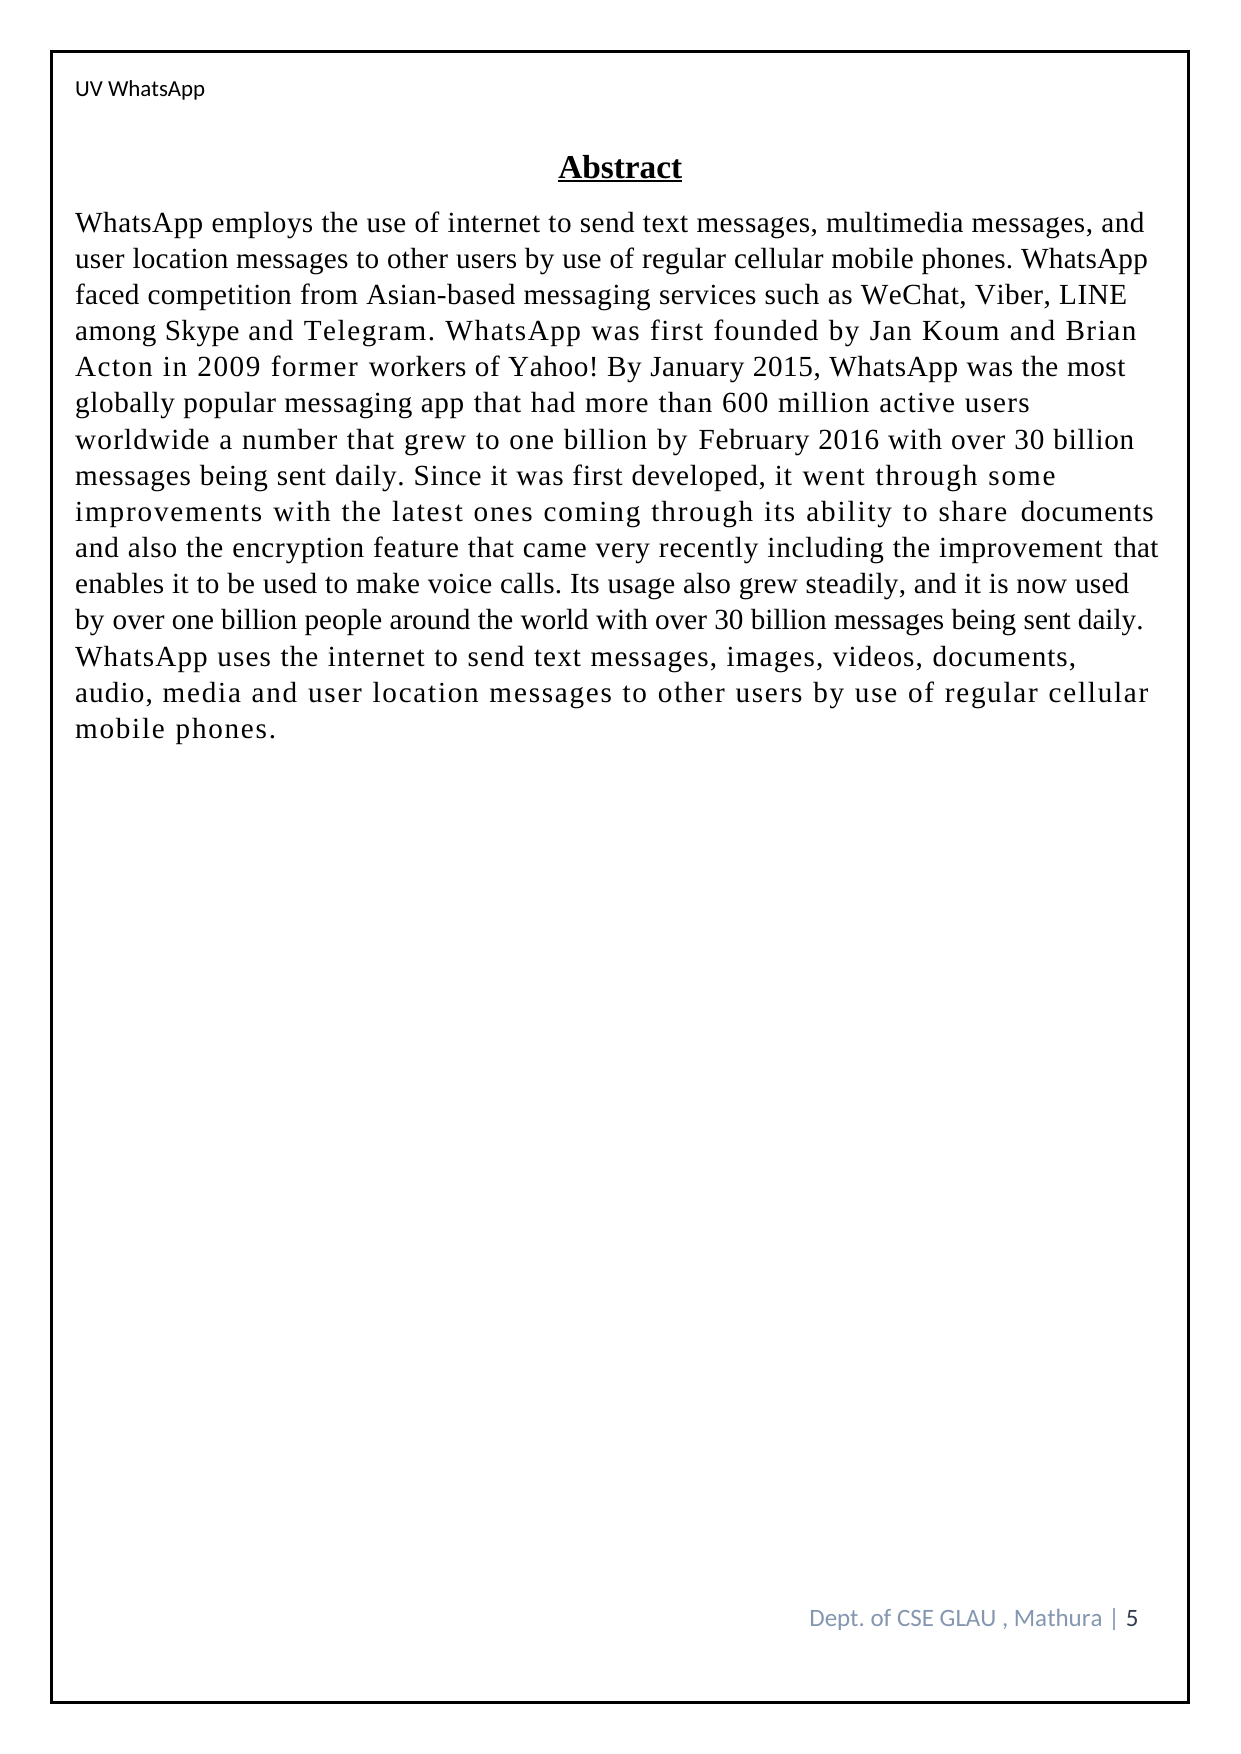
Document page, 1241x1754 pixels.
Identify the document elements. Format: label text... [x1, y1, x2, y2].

text WhatsApp employs the use of internet to send text messages, multimedia messages, and user location messages to other users by use of regular cellular mobile phones. WhatsApp faced competition from Asian-based messaging services such as WeChat, Viber, LINE among Skype and Telegram. WhatsApp was first founded by Jan Koum and Brian Acton in 2009 former workers of Yahoo! By January 2015, WhatsApp was the most globally popular messaging app that had more than 600 million active users worldwide a number that grew to one billion by February 2016 with over 30 billion messages being sent daily. Since it was first developed, it went through some improvements with the latest ones coming through its ability to share documents and also the encryption feature that came very recently including the improvement that enables it to be used to make voice calls. Its usage also grew steadily, and it is now used by over one billion people around the world with over 30 billion messages being sent daily. WhatsApp uses the internet to send text messages, images, videos, documents, audio, media and user location messages to other users by use of regular cellular mobile phones. [75, 205, 1165, 744]
text Abstract [75, 147, 1165, 185]
